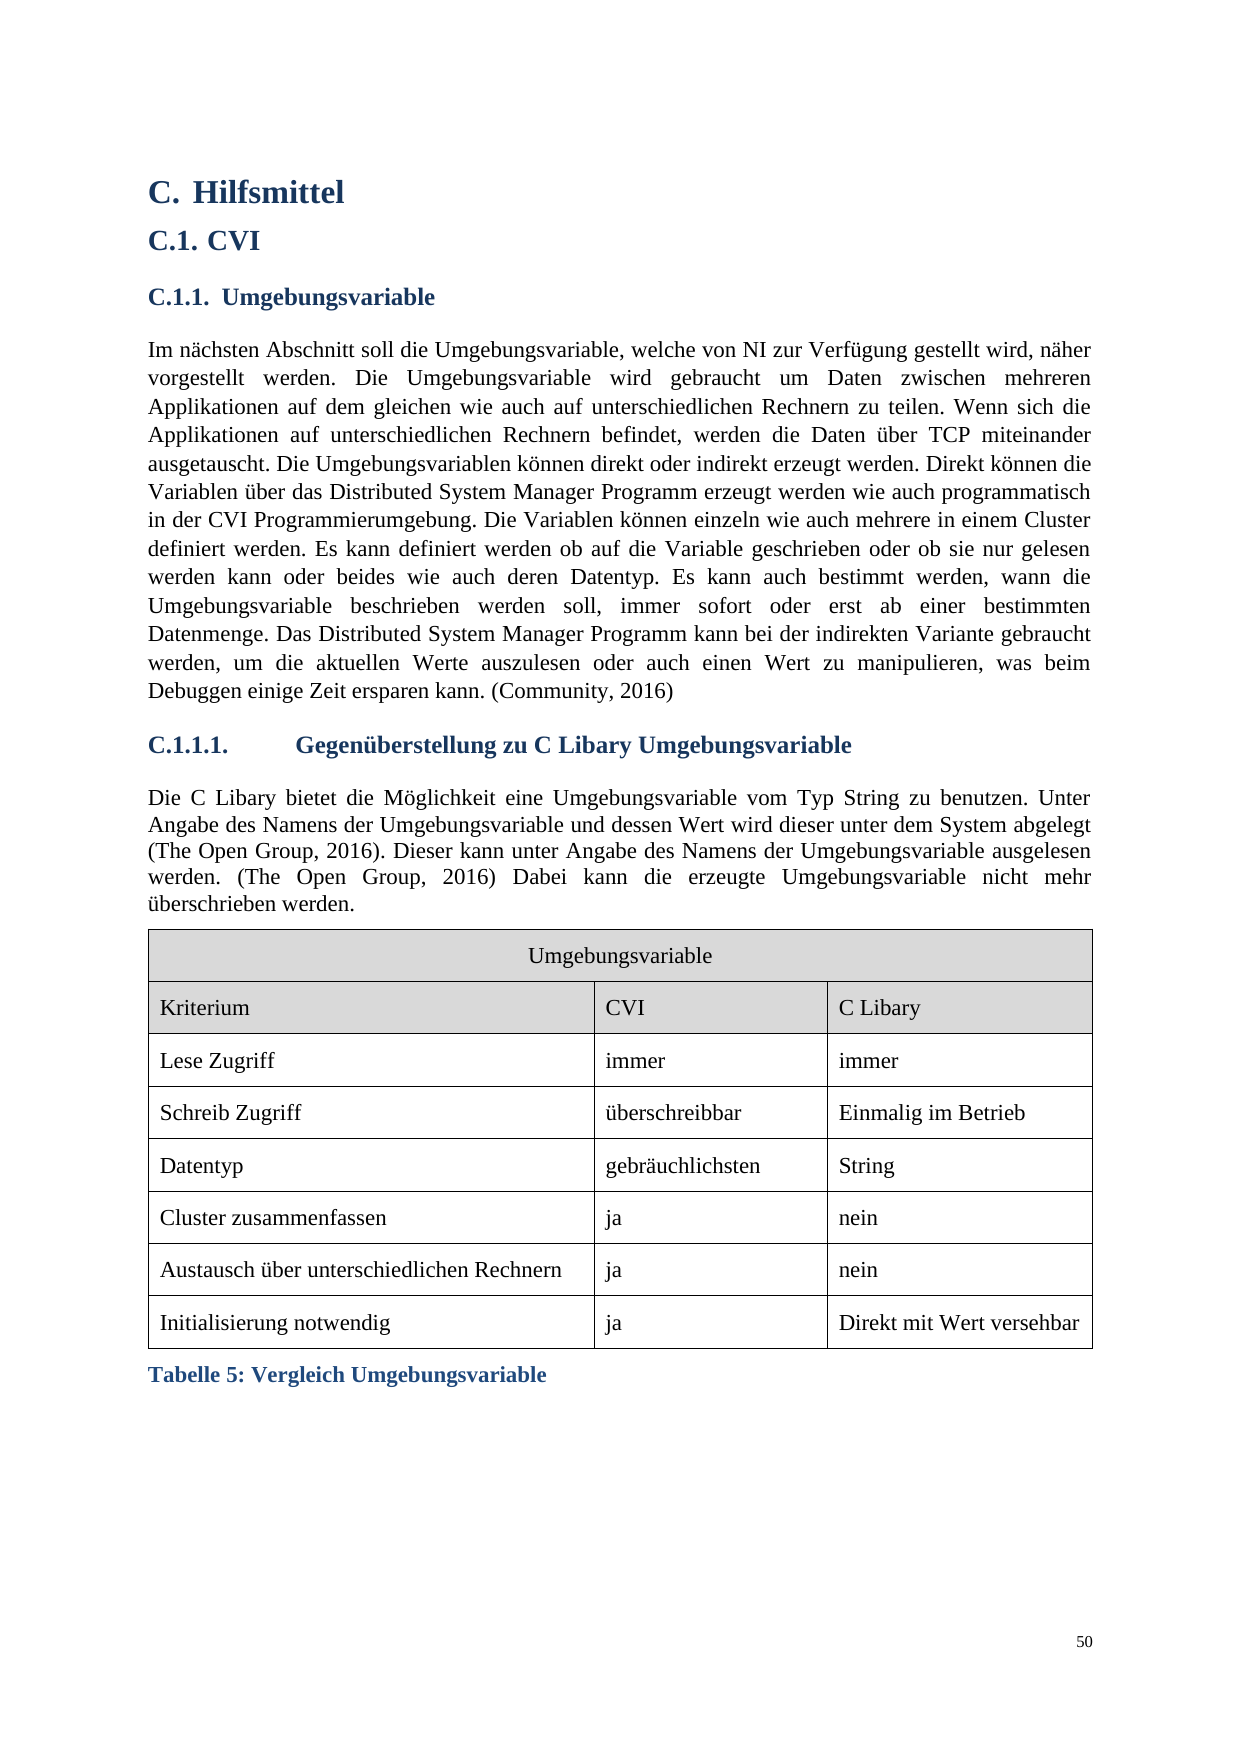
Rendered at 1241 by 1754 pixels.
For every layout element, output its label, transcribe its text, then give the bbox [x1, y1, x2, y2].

table_cell Initialisierung notwendig [149, 1296, 594, 1348]
text Tabelle 5: Vergleich Umgebungsvariable [148, 1361, 1092, 1388]
table_cell ja [595, 1192, 827, 1243]
table_cell ja [595, 1244, 827, 1295]
subtitle C.1. CVI [148, 223, 1092, 257]
table_cell Einmalig im Betrieb [828, 1087, 1092, 1138]
text Die C Libary bietet die Möglichkeit eine Umgebungsvariable vom Typ String zu benutzen. Unter Angabe des Namens der Umgebungsvariable und dessen Wert wird dieser unter dem System abgelegt . Dieser kann unter Angabe des Namens der Umgebungsvariable ausgelesen werden. Dabei kann die erzeugte Umgebungsvariable nicht mehr überschrieben werden. [148, 784, 1092, 916]
table_cell C Libary [828, 982, 1092, 1033]
table_header Umgebungsvariable [149, 930, 1092, 981]
table_cell überschreibbar [595, 1087, 827, 1138]
table_cell Cluster zusammenfassen [149, 1192, 594, 1243]
table_cell Direkt mit Wert versehbar [828, 1296, 1092, 1348]
table_cell Austausch über unterschiedlichen Rechnern [149, 1244, 594, 1295]
table_cell Datentyp [149, 1139, 594, 1191]
table_cell nein [828, 1192, 1092, 1243]
table_cell CVI [595, 982, 827, 1033]
table_cell nein [828, 1244, 1092, 1295]
table_cell Lese Zugriff [149, 1034, 594, 1086]
table_cell immer [828, 1034, 1092, 1086]
table_cell Kriterium [149, 982, 594, 1033]
table_cell immer [595, 1034, 827, 1086]
subtitle C. Hilfsmittel [148, 173, 1092, 211]
table_cell Schreib Zugriff [149, 1087, 594, 1138]
table_cell ja [595, 1296, 827, 1348]
subtitle C.1.1.1. Gegenüberstellung zu C Libary Umgebungsvariable [148, 731, 1092, 759]
text Im nächsten Abschnitt soll die Umgebungsvariable, welche von NI zur Verfügung gestellt wird, näher vorgestellt werden. Die Umgebungsvariable wird gebraucht um Daten zwischen mehreren Applikationen auf dem gleichen wie auch auf unterschiedlichen Rechnern zu teilen. Wenn sich die Applikationen auf unterschiedlichen Rechnern befindet, werden die Daten über TCP miteinander ausgetauscht. Die Umgebungsvariablen können direkt oder indirekt erzeugt werden. Direkt können die Variablen über das Distributed System Manager Programm erzeugt werden wie auch programmatisch in der CVI Programmierumgebung. Die Variablen können einzeln wie auch mehrere in einem Cluster definiert werden. Es kann definiert werden ob auf die Variable geschrieben oder ob sie nur gelesen werden kann oder beides wie auch deren Datentyp. Es kann auch bestimmt werden, wann die Umgebungsvariable beschrieben werden soll, immer sofort oder erst ab einer bestimmten Datenmenge. Das Distributed System Manager Programm kann bei der indirekten Variante gebraucht werden, um die aktuellen Werte auszulesen oder auch einen Wert zu manipulieren, was beim Debuggen einige Zeit ersparen kann. [148, 336, 1092, 703]
subtitle C.1.1. Umgebungsvariable [148, 282, 1092, 311]
table_cell String [828, 1139, 1092, 1191]
table_cell gebräuchlichsten [595, 1139, 827, 1191]
